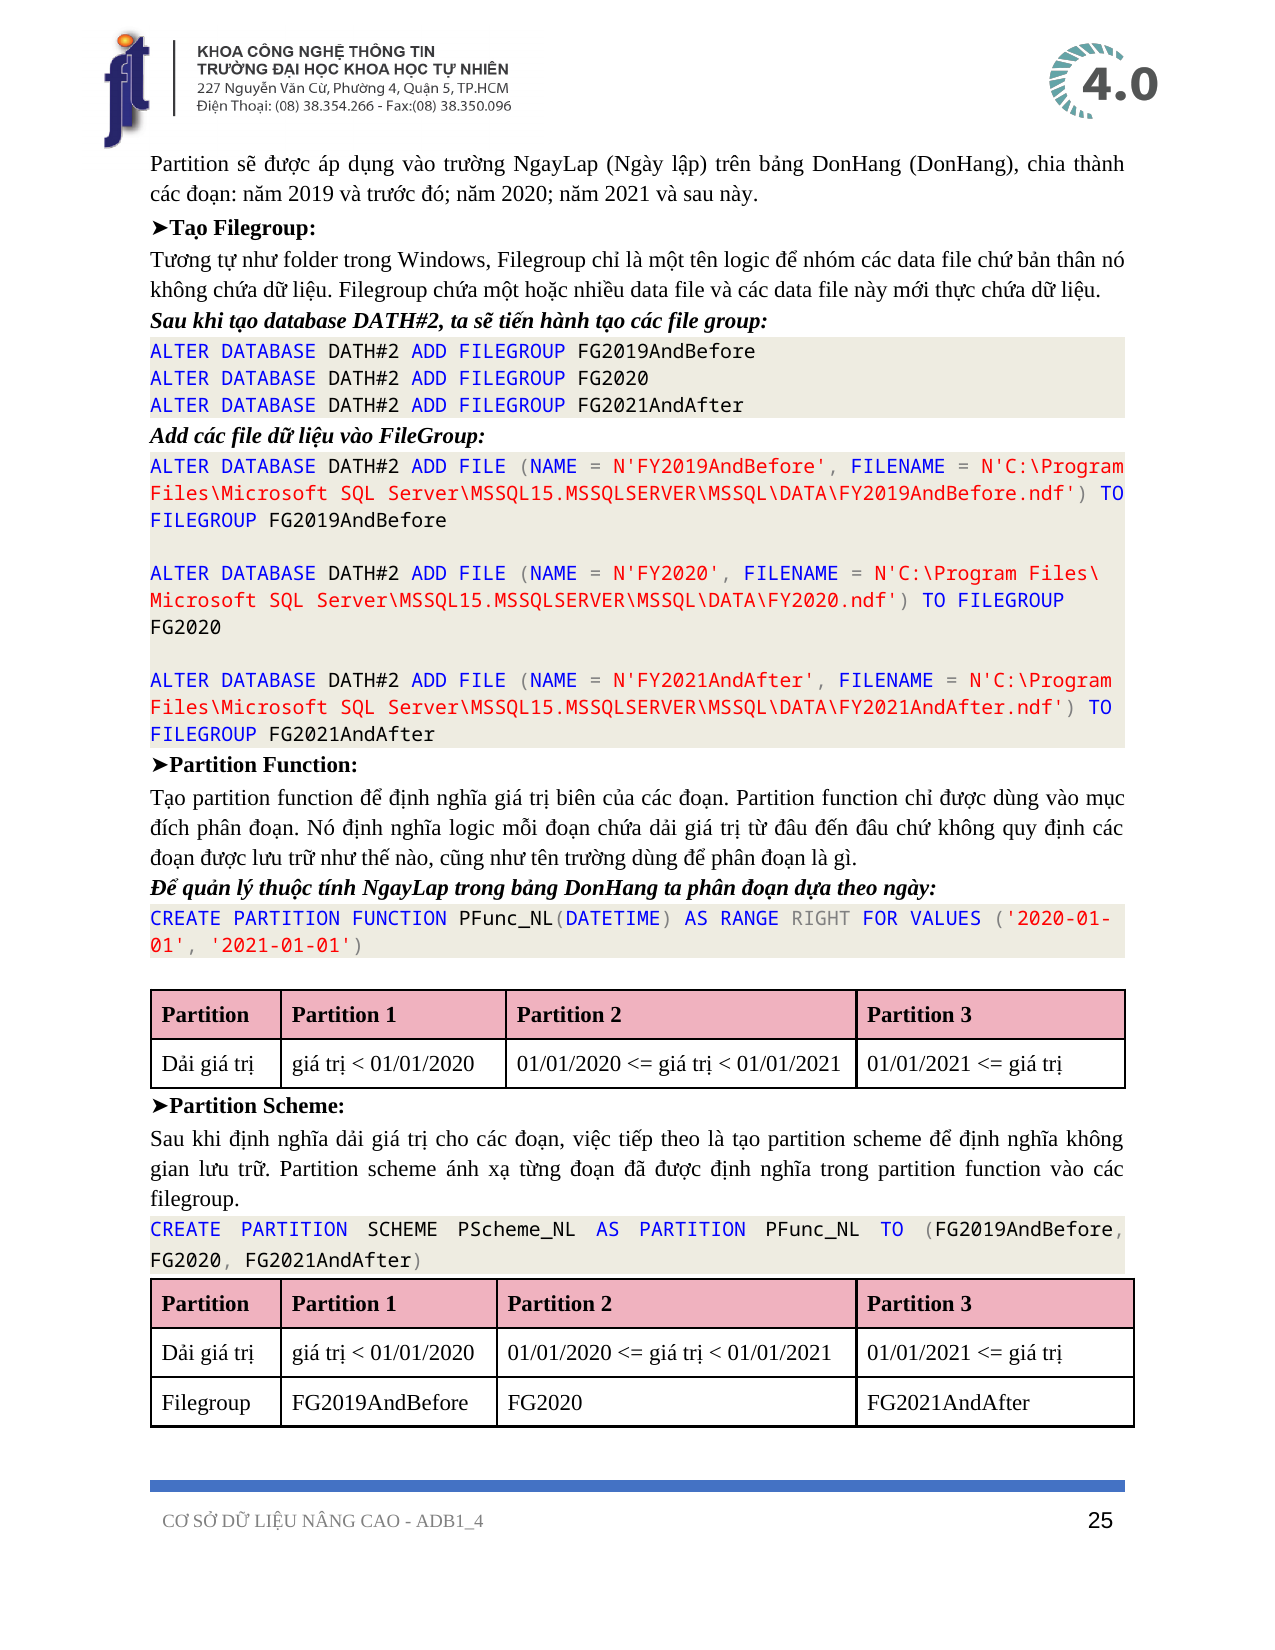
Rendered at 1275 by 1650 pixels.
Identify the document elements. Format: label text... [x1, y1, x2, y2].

table_cell giá trị < 01/01/2020 [282, 1040, 505, 1087]
text Add các file dữ liệu vào FileGroup: [150, 422, 1125, 448]
table_cell Filegroup [152, 1378, 280, 1425]
table_header Partition 1 [282, 991, 505, 1038]
table_header Partition [152, 1280, 280, 1327]
text ➤Partition Scheme: [150, 1089, 1125, 1120]
table_header Partition 1 [282, 1280, 496, 1327]
text ALTER DATABASE DATH#2 ADD FILEGROUP FG2021AndAfter [150, 391, 1125, 418]
table_cell 01/01/2021 <= giá trị [858, 1329, 1133, 1376]
text Sau khi tạo database DATH#2, ta sẽ tiến hành tạo các file group: [150, 307, 1125, 333]
text ALTER DATABASE DATH#2 ADD FILEGROUP FG2020 [150, 364, 1125, 391]
table_cell FG2019AndBefore [282, 1378, 496, 1425]
table_cell 01/01/2020 <= giá trị < 01/01/2021 [498, 1329, 855, 1376]
table_header Partition 3 [858, 991, 1124, 1038]
table_header Partition 3 [858, 1280, 1133, 1327]
text ALTER DATABASE DATH#2 ADD FILE (NAME = N'FY2019AndBefore', FILENAME = N'C:\Program Files\Microsoft SQL Server\MSSQL15.MSSQLSERVER\MSSQL\DATA\FY2019AndBefore.ndf') TO FILEGROUP FG2019AndBefore [150, 452, 1125, 533]
table_header Partition [152, 991, 280, 1038]
table_cell 01/01/2021 <= giá trị [858, 1040, 1124, 1087]
table_header Partition 2 [498, 1280, 855, 1327]
table_cell FG2021AndAfter [858, 1378, 1133, 1425]
picture [81, 25, 544, 170]
text ➤Partition Function: [150, 748, 1125, 779]
table_cell giá trị < 01/01/2020 [282, 1329, 496, 1376]
text Tạo partition function để định nghĩa giá trị biên của các đoạn. Partition function chỉ được dùng vào mục đích phân đoạn. Nó định nghĩa logic mỗi đoạn chứa dải giá trị từ đâu đến đâu chứ không quy định các đoạn được lưu trữ như thế nào, cũng như tên trường dùng để phân đoạn là gì. [150, 783, 1125, 870]
text CREATE PARTITION SCHEME PScheme_NL AS PARTITION PFunc_NL TO (FG2019AndBefore, FG2020, FG2021AndAfter) [150, 1216, 1125, 1274]
picture [1042, 36, 1164, 121]
text Tương tự như folder trong Windows, Filegroup chỉ là một tên logic để nhóm các data file chứ bản thân nó không chứa dữ liệu. Filegroup chứa một hoặc nhiều data file và các data file này mới thực chứa dữ liệu. [150, 246, 1125, 303]
table_cell 01/01/2020 <= giá trị < 01/01/2021 [507, 1040, 855, 1087]
text Sau khi định nghĩa dải giá trị cho các đoạn, việc tiếp theo là tạo partition scheme để định nghĩa không gian lưu trữ. Partition scheme ánh xạ từng đoạn đã được định nghĩa trong partition function vào các filegroup. [150, 1125, 1125, 1212]
text ALTER DATABASE DATH#2 ADD FILEGROUP FG2019AndBefore [150, 337, 1125, 364]
text ➤Tạo Filegroup: [150, 210, 1125, 242]
text Partition sẽ được áp dụng vào trường NgayLap (Ngày lập) trên bảng DonHang (DonHang), chia thành các đoạn: năm 2019 và trước đó; năm 2020; năm 2021 và sau này. [150, 150, 1125, 207]
text CREATE PARTITION FUNCTION PFunc_NL(DATETIME) AS RANGE RIGHT FOR VALUES ('2020-01-01', '2021-01-01') [150, 904, 1125, 958]
text ALTER DATABASE DATH#2 ADD FILE (NAME = N'FY2021AndAfter', FILENAME = N'C:\Program Files\Microsoft SQL Server\MSSQL15.MSSQLSERVER\MSSQL\DATA\FY2021AndAfter.ndf') TO FILEGROUP FG2021AndAfter [150, 667, 1125, 748]
table_cell Dải giá trị [152, 1329, 280, 1376]
table_cell FG2020 [498, 1378, 855, 1425]
table_header Partition 2 [507, 991, 855, 1038]
table_cell Dải giá trị [152, 1040, 280, 1087]
text ALTER DATABASE DATH#2 ADD FILE (NAME = N'FY2020', FILENAME = N'C:\Program Files\Microsoft SQL Server\MSSQL15.MSSQLSERVER\MSSQL\DATA\FY2020.ndf') TO FILEGROUP FG2020 [150, 559, 1125, 640]
text Để quản lý thuộc tính NgayLap trong bảng DonHang ta phân đoạn dựa theo ngày: [150, 874, 1125, 901]
